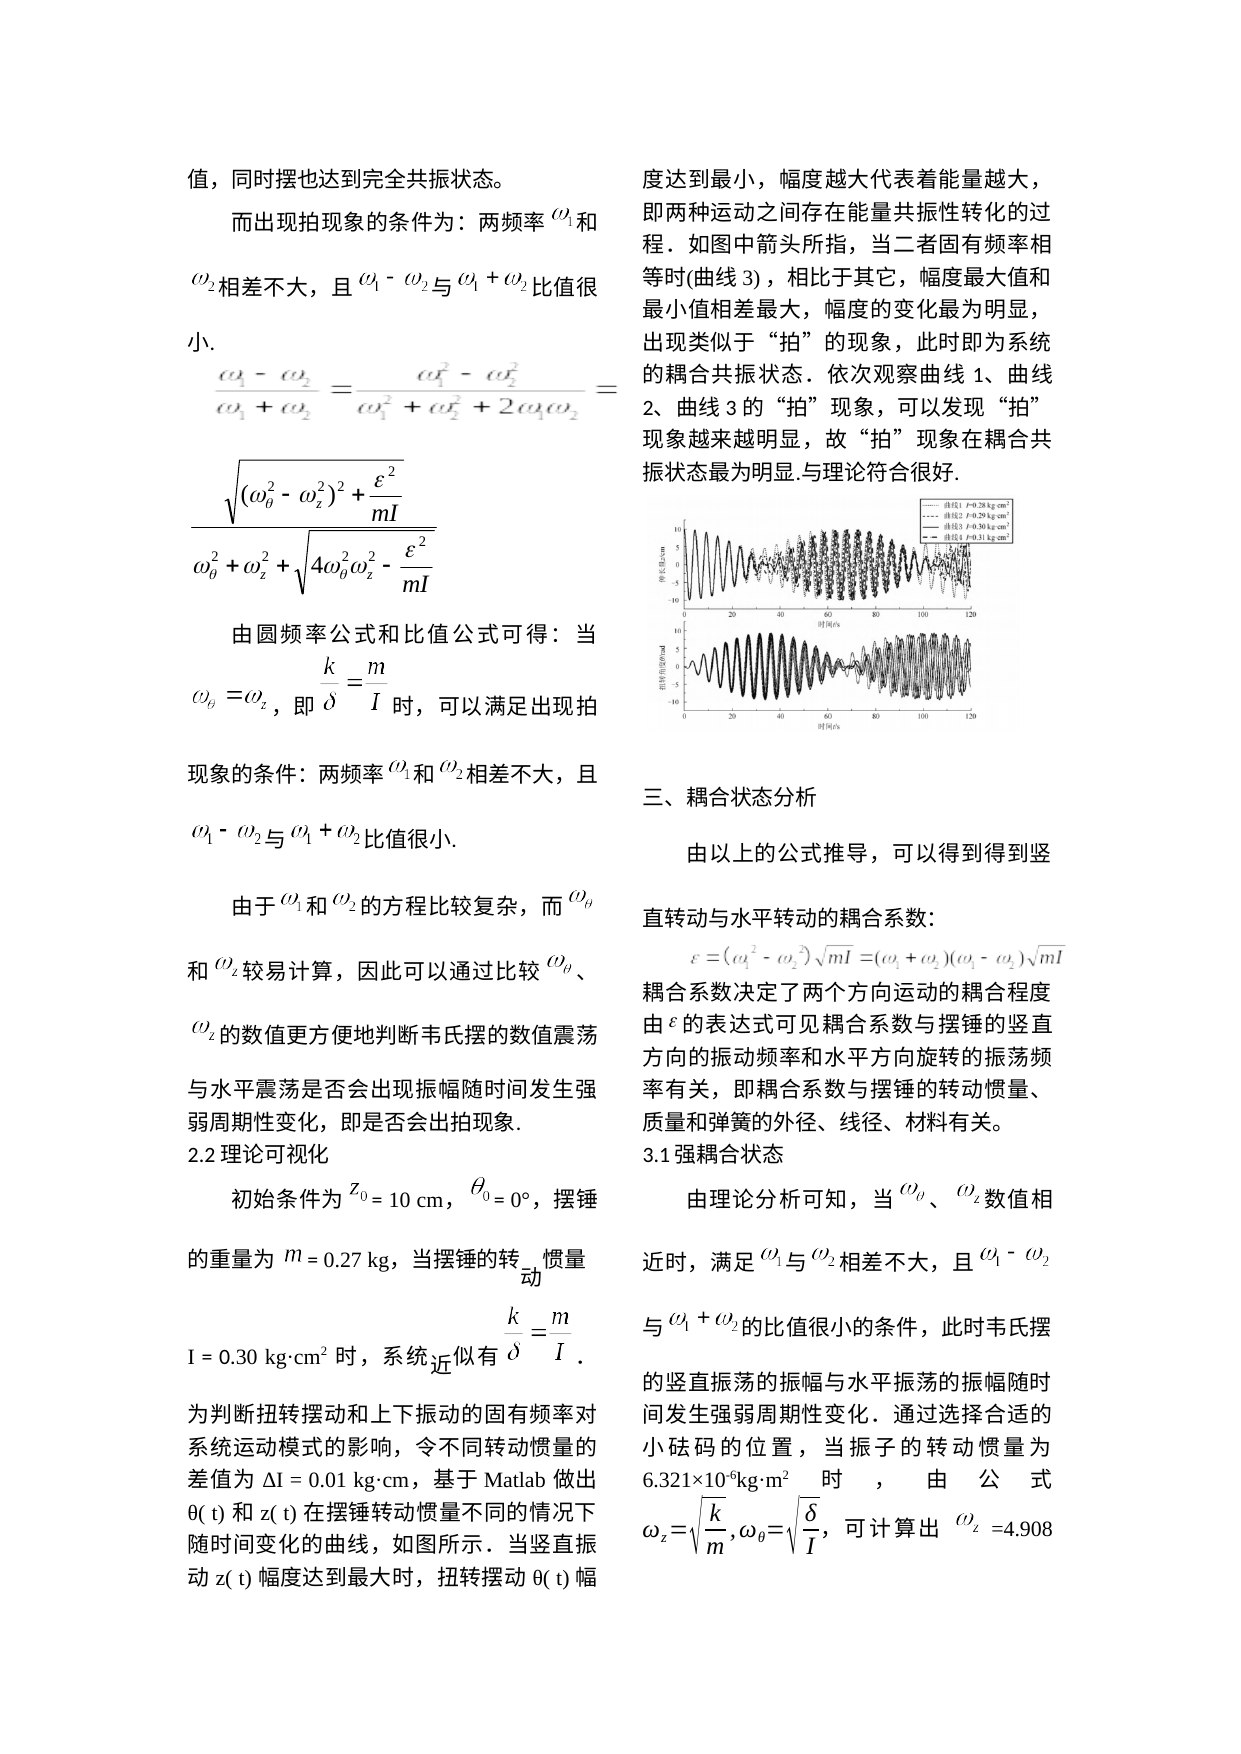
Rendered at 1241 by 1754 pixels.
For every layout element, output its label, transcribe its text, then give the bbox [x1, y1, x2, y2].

list 三、耦合状态分析 [642, 779, 1053, 812]
list 由于和的方程比较复杂，而和较易计算，因此可以通过比较、的数值更方便地判断韦氏摆的数值震荡与水平震荡是否会出现振幅随时间发生强弱周期性变化，即是否会出拍现象. [187, 877, 598, 1137]
list 而出现拍现象的条件为：两频率和相差不大，且与比值很小. [187, 194, 598, 357]
picture [642, 487, 1086, 742]
list I = 0.30 kg·cm2 时，系统近似有．为判断扭转摆动和上下振动的固有频率对系统运动模式的影响，令不同转动惯量的差值为 ΔI = 0.01 kg·cm，基于Matlab 做出θ( t) 和 z( t) 在摆锤转动惯量不同的情况下随时间变化的曲线，如图所示．当竖直振动 z( t) 幅度达到最大时，扭转摆动θ( t) 幅度达到最小，幅度越大代表着能量越大，即两种运动之间存在能量共振性转化的过程．如图中箭头所指，当二者固有频率相等时(曲线3) ，相比于其它，幅度最大值和最小值相差最大，幅度的变化最为明显，出现类似于“拍”的现象，此时即为系统的耦合共振状态．依次观察曲线 1、曲线 2、曲线 3 的“拍”现象，可以发现“拍”现象越来越明显，故“拍”现象在耦合共振状态最为明显.与理论符合很好. [187, 1299, 598, 1592]
list ，拍周期T达到最大值，同时摆也达到完全共振状态。 [187, 162, 598, 194]
list 2.2 理论可视化 [187, 1137, 598, 1169]
list 初始条件为= 10 cm，= 0°，摆锤的重量为 = 0.27 kg，当摆锤的转动惯量 [187, 1169, 598, 1299]
list 由以上的公式推导，可以得到得到竖直转动与水平转动的耦合系数： [642, 812, 1053, 942]
list 由圆频率公式和比值公式可得：当，即时，可以满足出现拍现象的条件：两频率和相差不大，且与比值很小. [187, 617, 598, 877]
list I = 0.30 kg·cm2 时，系统近似有．为判断扭转摆动和上下振动的固有频率对系统运动模式的影响，令不同转动惯量的差值为 ΔI = 0.01 kg·cm，基于Matlab 做出θ( t) 和 z( t) 在摆锤转动惯量不同的情况下随时间变化的曲线，如图所示．当竖直振动 z( t) 幅度达到最大时，扭转摆动θ( t) 幅度达到最小，幅度越大代表着能量越大，即两种运动之间存在能量共振性转化的过程．如图中箭头所指，当二者固有频率相等时(曲线3) ，相比于其它，幅度最大值和最小值相差最大，幅度的变化最为明显，出现类似于“拍”的现象，此时即为系统的耦合共振状态．依次观察曲线 1、曲线 2、曲线 3 的“拍”现象，可以发现“拍”现象越来越明显，故“拍”现象在耦合共振状态最为明显.与理论符合很好. [642, 162, 1053, 487]
list 耦合系数决定了两个方向运动的耦合程度。由的表达式可见耦合系数与摆锤的竖直方向的振动频率和水平方向旋转的振荡频率有关，即耦合系数与摆锤的转动惯量、质量和弹簧的外径、线径、材料有关。 [642, 942, 1053, 1137]
list 3.1强耦合状态 [642, 1137, 1053, 1169]
